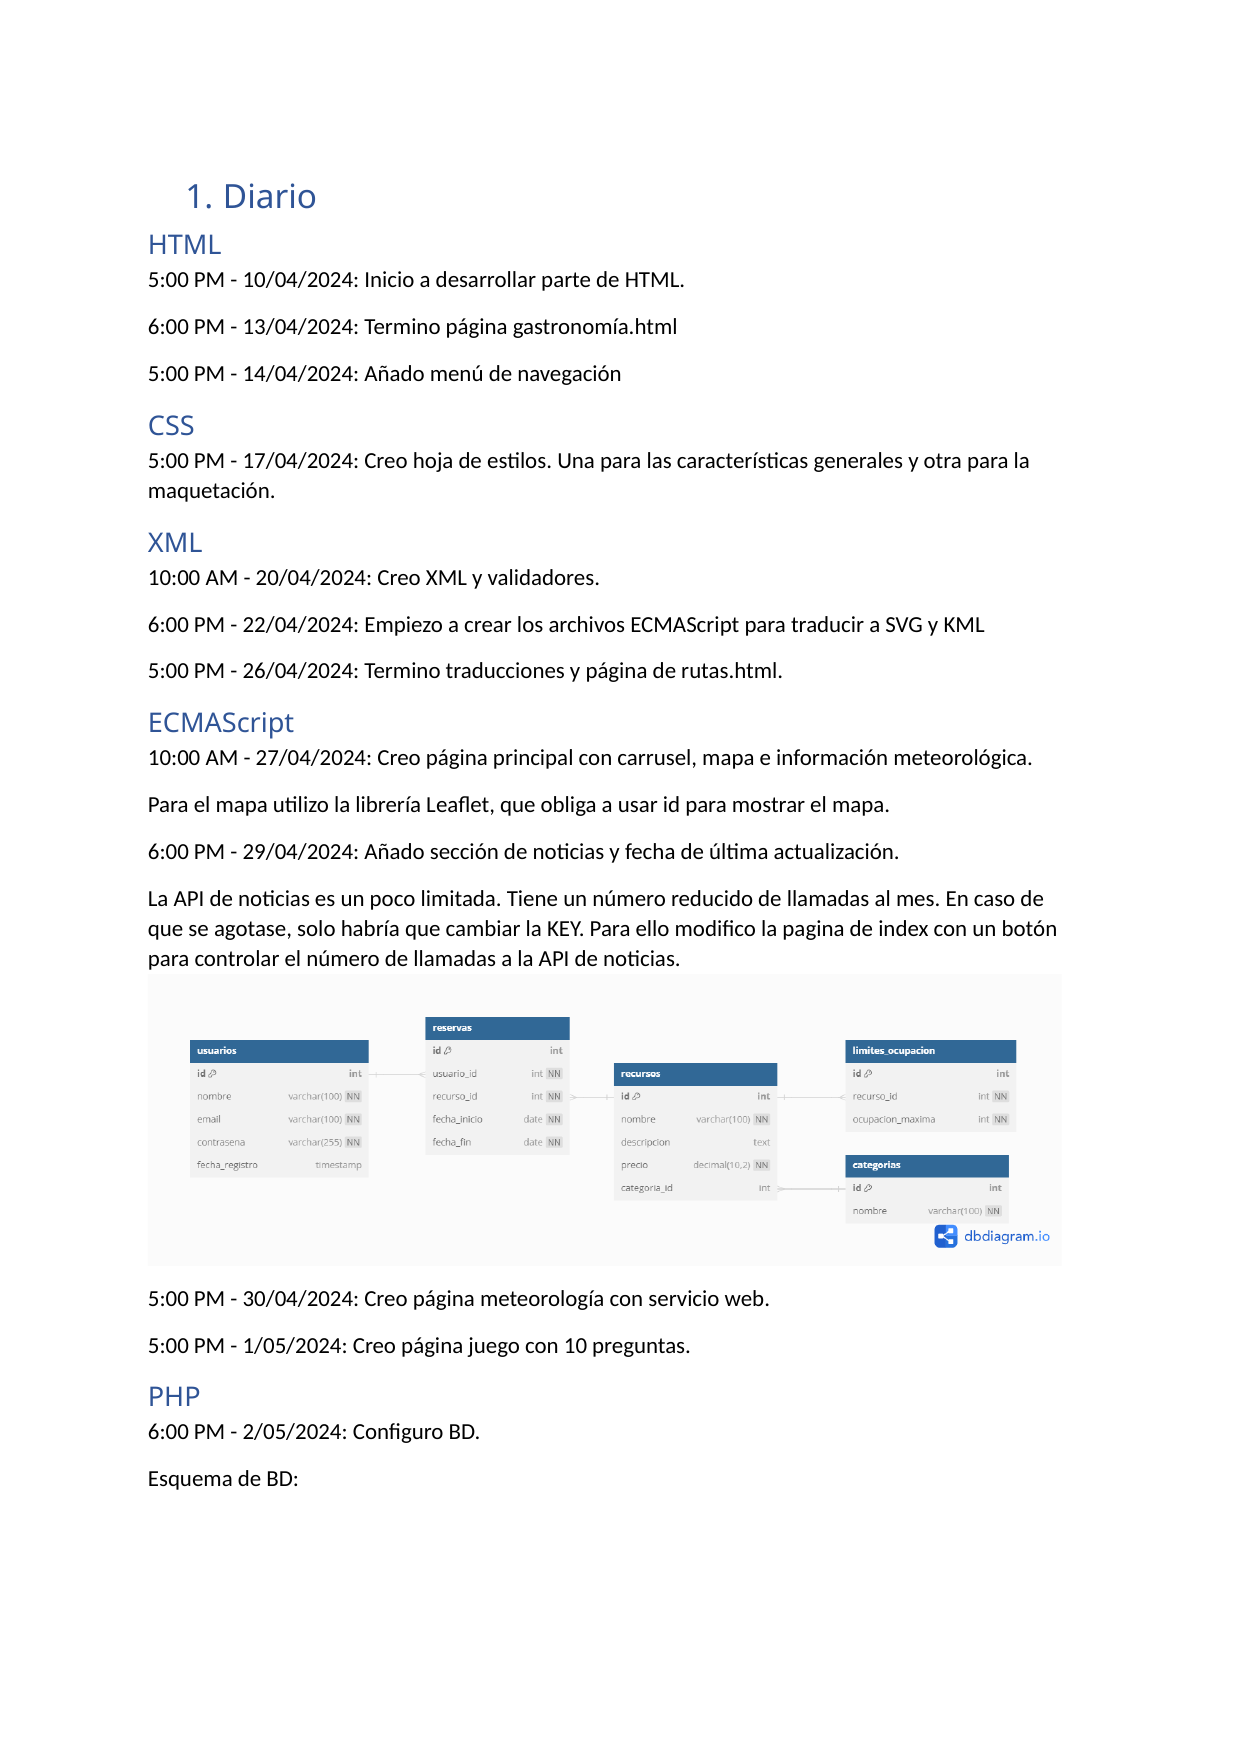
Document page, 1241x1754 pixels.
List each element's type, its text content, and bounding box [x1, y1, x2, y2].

text 5:00 PM - 10/04/2024: Inicio a desarrollar parte de HTML. [148, 266, 1063, 293]
text 6:00 PM - 13/04/2024: Termino página gastronomía.html [148, 312, 1063, 340]
text 5:00 PM - 30/04/2024: Creo página meteorología con servicio web. [148, 1284, 1063, 1312]
text 5:00 PM - 17/04/2024: Creo hoja de estilos. Una para las características generales y otra para la maquetación. [148, 446, 1063, 504]
picture [147, 974, 1062, 1266]
text Para el mapa utilizo la librería Leaflet, que obliga a usar id para mostrar el mapa. [148, 790, 1063, 818]
subtitle HTML [148, 226, 1063, 263]
subtitle Diario [185, 173, 1063, 218]
subtitle CSS [148, 406, 1063, 443]
subtitle XML [148, 523, 1063, 560]
text 5:00 PM - 1/05/2024: Creo página juego con 10 preguntas. [148, 1331, 1063, 1359]
text 6:00 PM - 2/05/2024: Configuro BD. [148, 1417, 1063, 1446]
text 10:00 AM - 20/04/2024: Creo XML y validadores. [148, 563, 1063, 591]
subtitle PHP [148, 1378, 1063, 1414]
text 5:00 PM - 14/04/2024: Añado menú de navegación [148, 359, 1063, 387]
text 10:00 AM - 27/04/2024: Creo página principal con carrusel, mapa e información meteorológica. [148, 743, 1063, 771]
text Esquema de BD: [148, 1464, 1063, 1492]
text 6:00 PM - 29/04/2024: Añado sección de noticias y fecha de última actualización. [148, 837, 1063, 865]
text 5:00 PM - 26/04/2024: Termino traducciones y página de rutas.html. [148, 657, 1063, 684]
text 6:00 PM - 22/04/2024: Empiezo a crear los archivos ECMAScript para traducir a SVG y KML [148, 610, 1063, 638]
subtitle ECMAScript [148, 703, 1063, 740]
